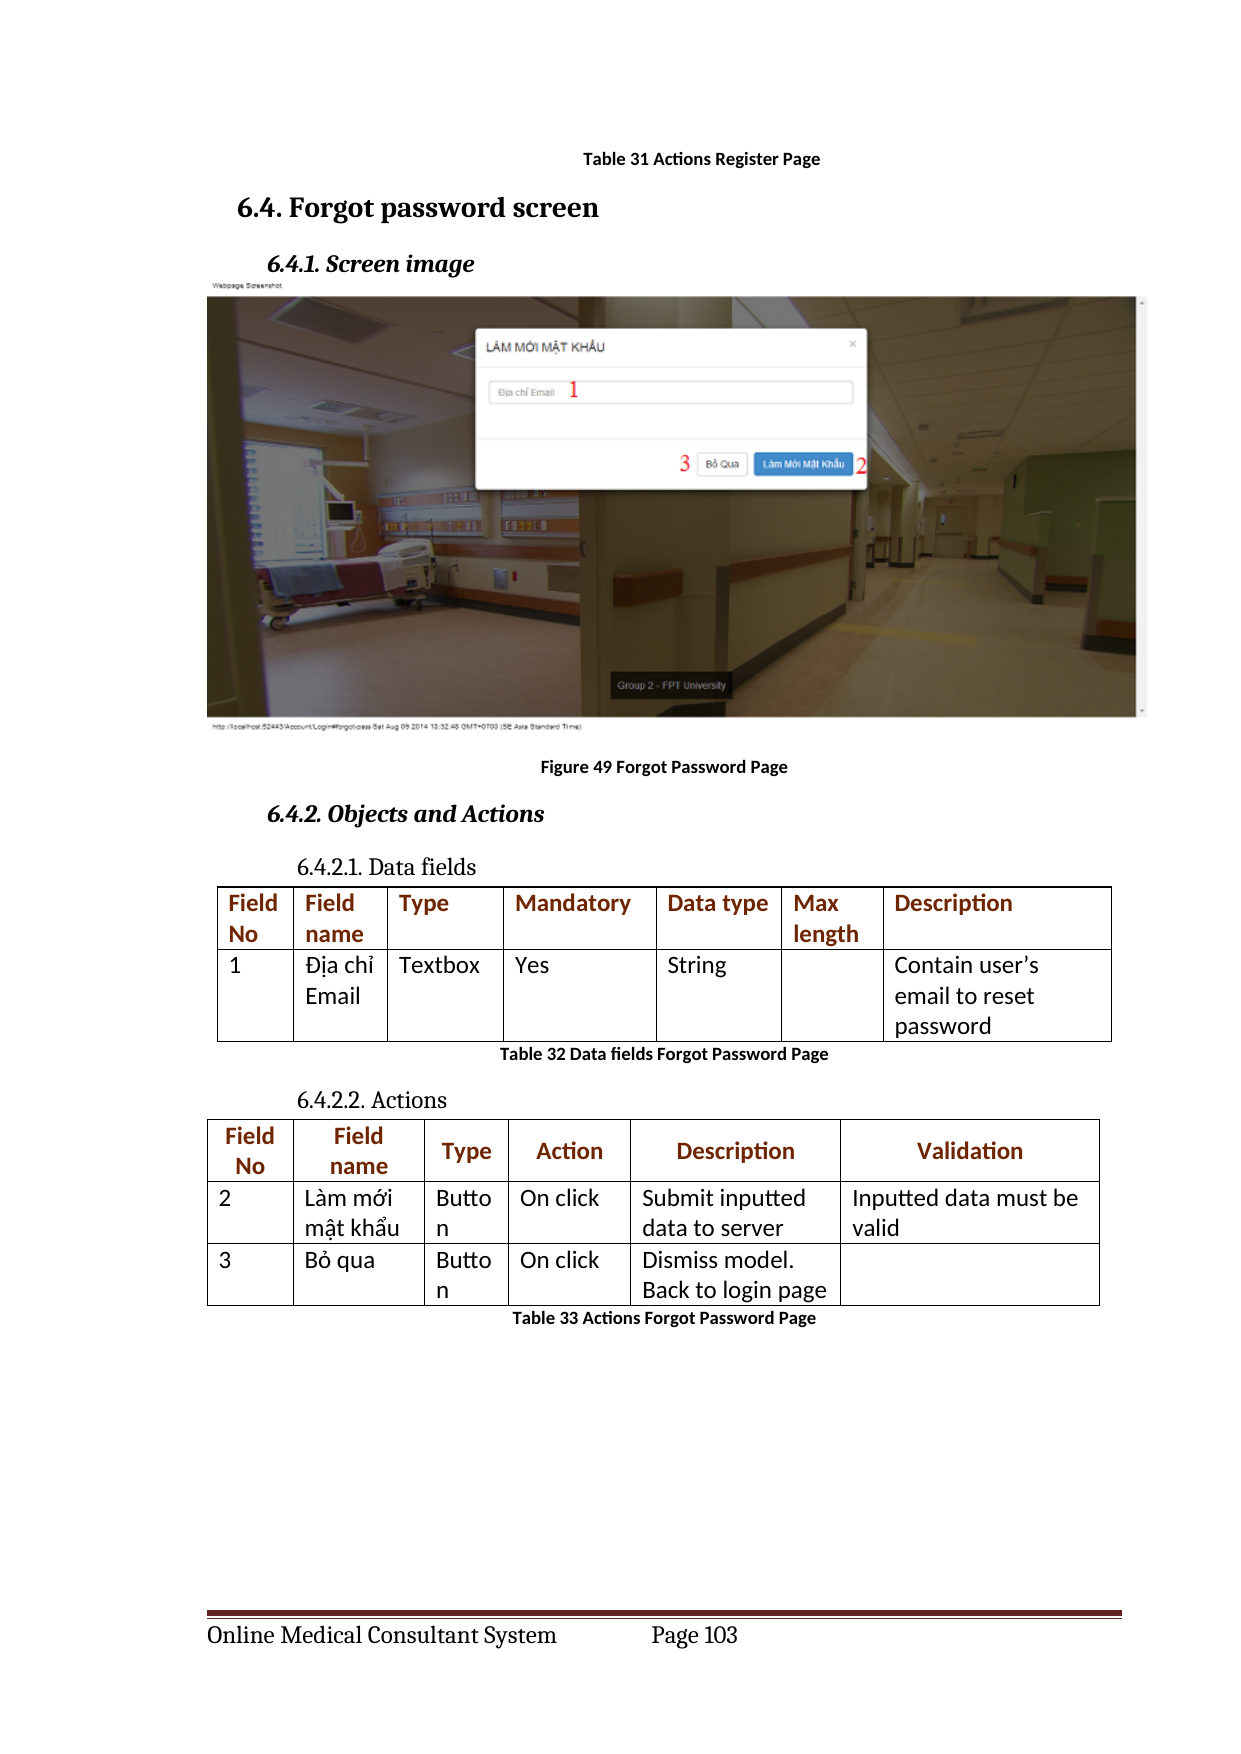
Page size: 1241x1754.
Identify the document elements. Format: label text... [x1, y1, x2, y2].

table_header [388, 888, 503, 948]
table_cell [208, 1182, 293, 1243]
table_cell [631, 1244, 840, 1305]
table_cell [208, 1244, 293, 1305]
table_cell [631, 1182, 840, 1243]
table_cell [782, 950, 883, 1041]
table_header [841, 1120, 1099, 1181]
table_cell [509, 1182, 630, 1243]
subtitle Data fields [282, 853, 1122, 882]
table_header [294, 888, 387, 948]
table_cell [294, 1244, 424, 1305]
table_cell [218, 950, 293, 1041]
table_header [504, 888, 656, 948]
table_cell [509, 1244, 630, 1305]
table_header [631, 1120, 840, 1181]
subtitle Screen image [267, 250, 1122, 279]
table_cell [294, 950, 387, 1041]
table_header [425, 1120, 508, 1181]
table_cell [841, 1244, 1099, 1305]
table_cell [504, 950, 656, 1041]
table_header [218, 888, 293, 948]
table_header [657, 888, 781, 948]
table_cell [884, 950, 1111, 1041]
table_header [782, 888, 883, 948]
subtitle Objects and Actions [267, 799, 1122, 828]
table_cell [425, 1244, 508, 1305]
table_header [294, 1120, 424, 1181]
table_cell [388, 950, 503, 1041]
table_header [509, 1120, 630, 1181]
subtitle Forgot password screen [237, 191, 1122, 224]
picture [207, 283, 1148, 731]
subtitle Actions [282, 1086, 1122, 1114]
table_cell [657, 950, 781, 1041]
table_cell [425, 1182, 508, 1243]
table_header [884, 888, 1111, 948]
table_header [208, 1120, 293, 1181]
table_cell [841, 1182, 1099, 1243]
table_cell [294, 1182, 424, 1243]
